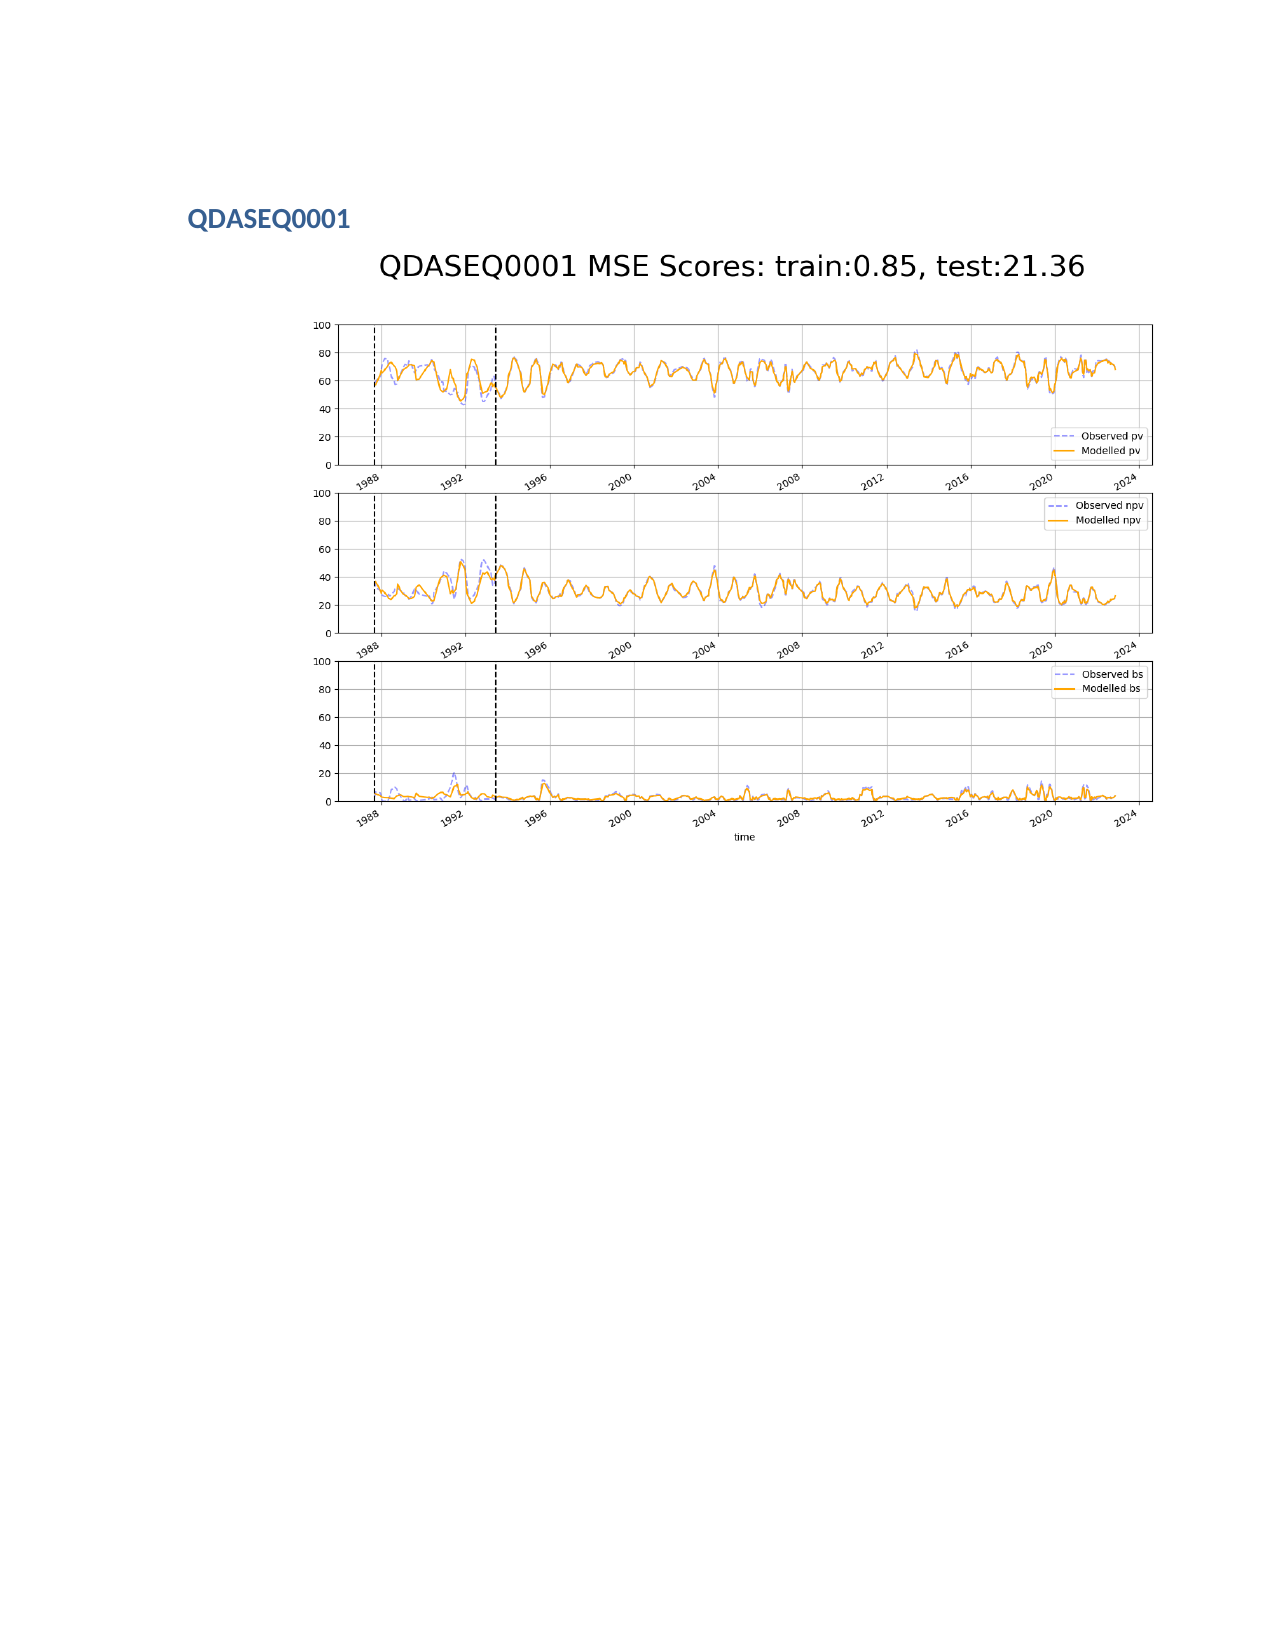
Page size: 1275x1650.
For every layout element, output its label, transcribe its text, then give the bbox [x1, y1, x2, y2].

picture [206, 241, 1257, 941]
subtitle QDASEQ0001 [187, 200, 1087, 236]
